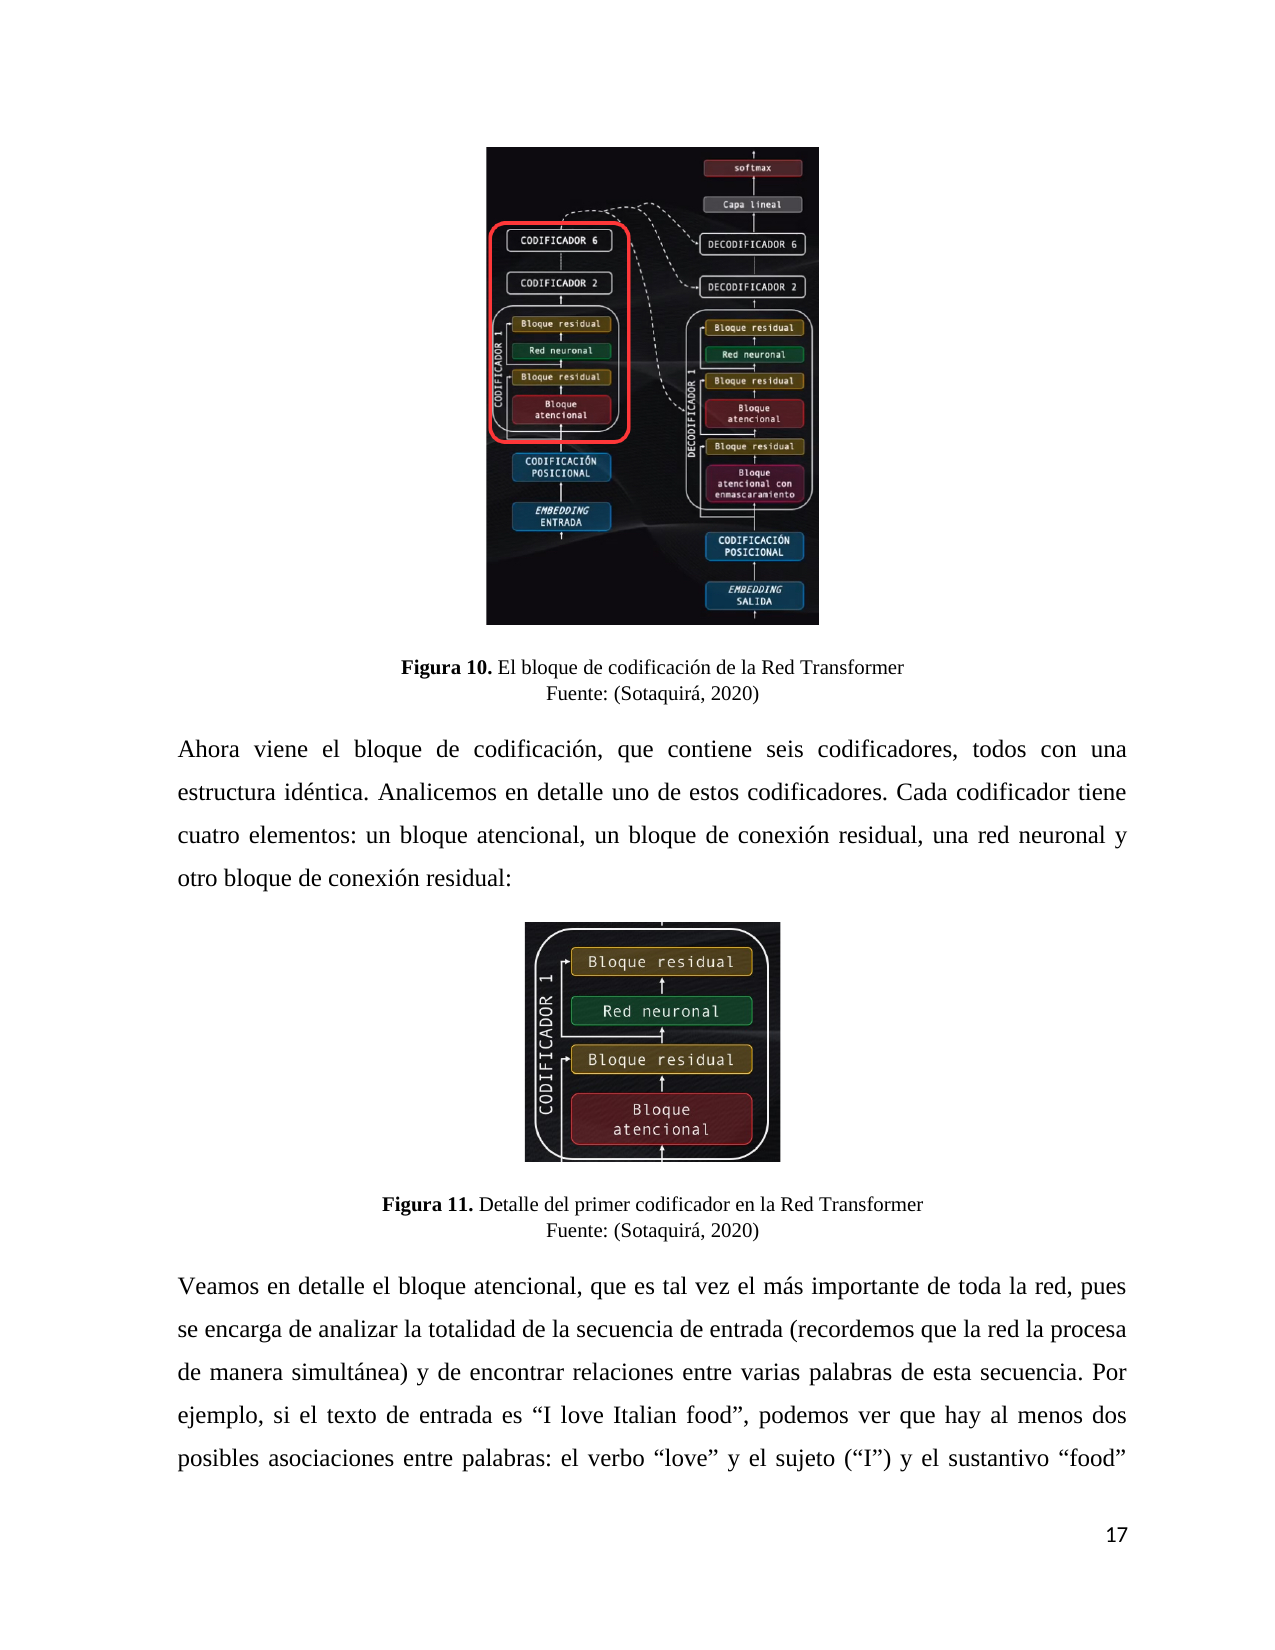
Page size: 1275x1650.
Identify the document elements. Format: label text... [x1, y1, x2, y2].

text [177, 1271, 1128, 1472]
picture [486, 147, 819, 625]
list Fuente: [177, 1218, 1128, 1242]
list Fuente: [177, 681, 1128, 705]
text Ahora viene el bloque de codificación, que contiene seis codificadores, todos con una estructura idéntica. Analicemos en detalle uno de estos codificadores. Cada codificador tiene cuatro elementos: un bloque atencional, un bloque de conexión residual, una red neuronal y otro bloque de conexión residual: [177, 734, 1128, 892]
text Figura 11. Detalle del primer codificador en la Red Transformer [177, 1192, 1128, 1216]
picture [524, 922, 781, 1162]
text Figura 10. El bloque de codificación de la Red Transformer [177, 655, 1128, 679]
